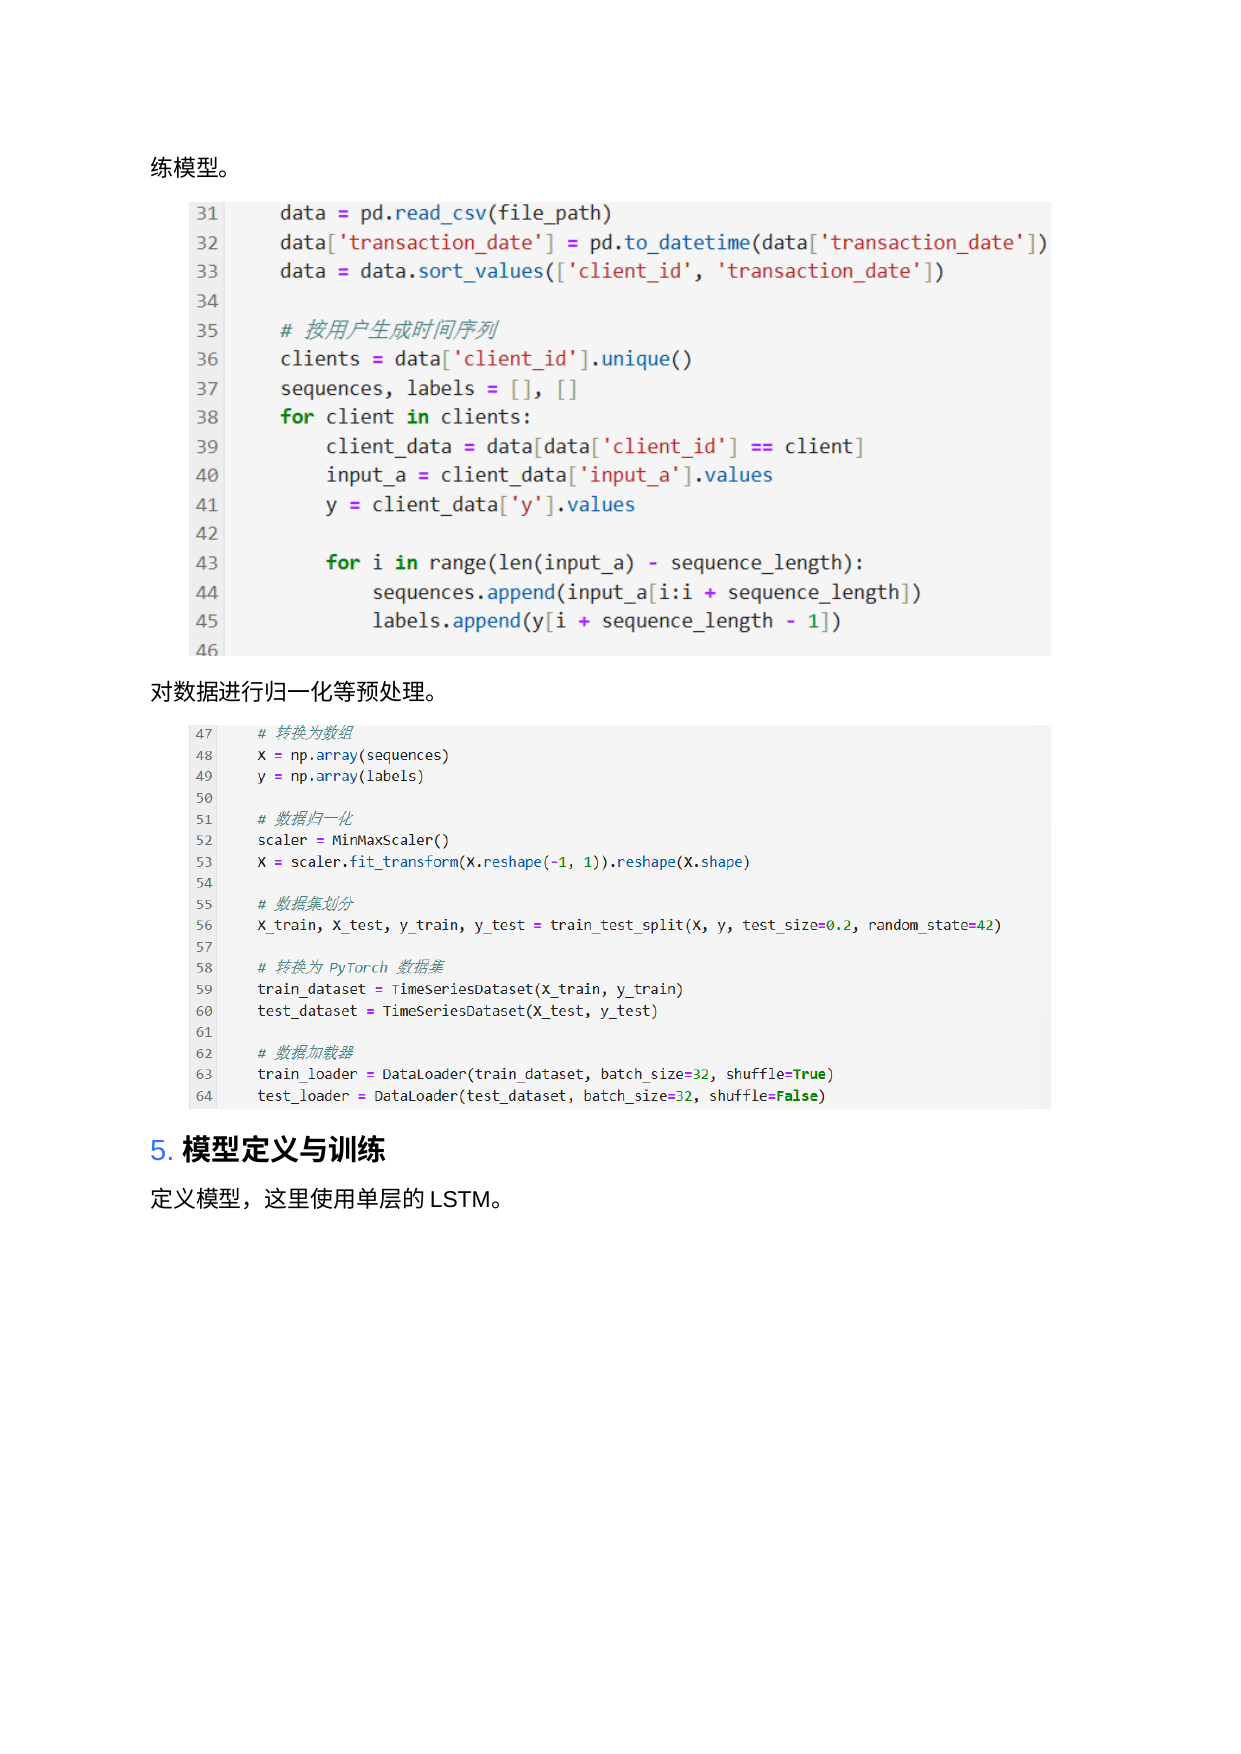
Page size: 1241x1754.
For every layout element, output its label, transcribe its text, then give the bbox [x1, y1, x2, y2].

text 对数据进行归一化等预处理。 [150, 673, 1090, 707]
picture [188, 202, 1052, 656]
text 定义模型，这里使用单层的LSTM。 [150, 1181, 1090, 1214]
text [150, 150, 1090, 183]
picture [188, 725, 1052, 1109]
